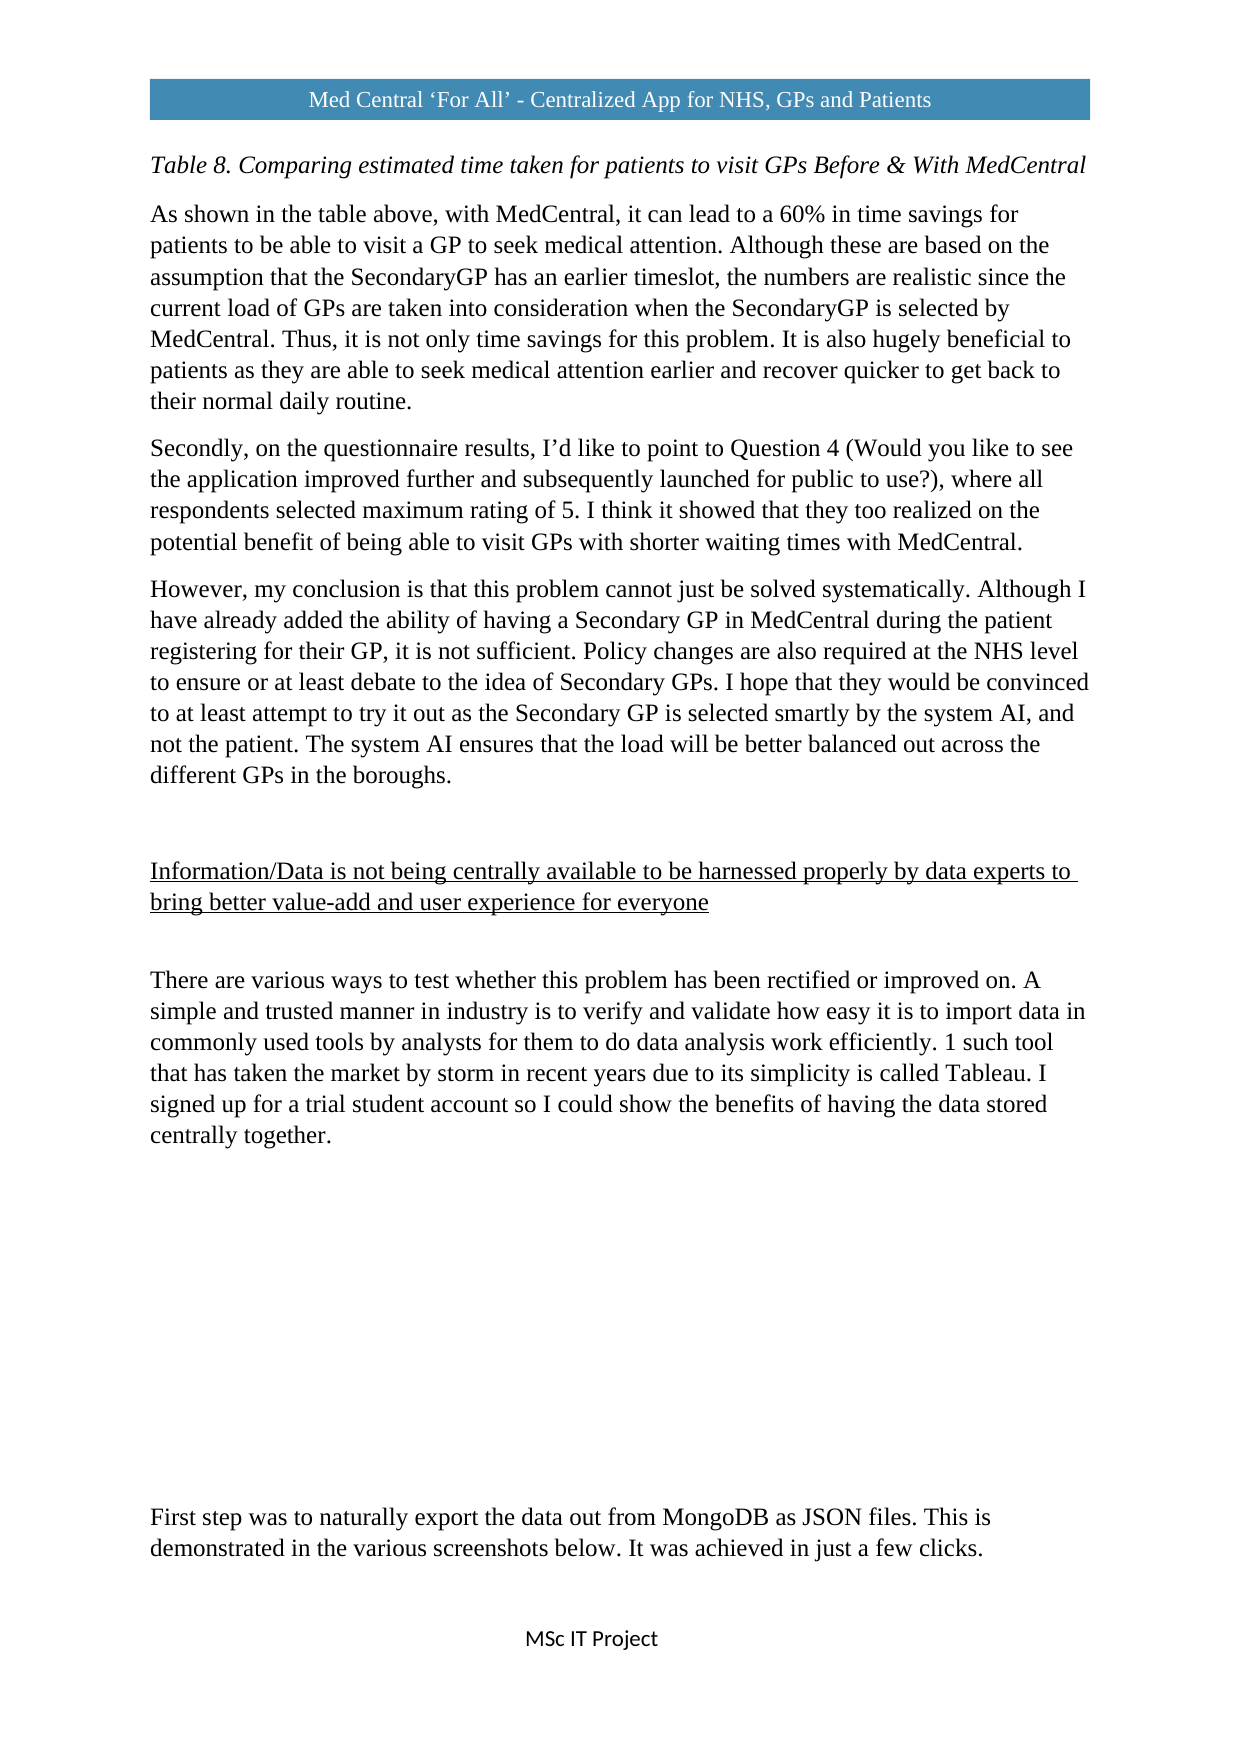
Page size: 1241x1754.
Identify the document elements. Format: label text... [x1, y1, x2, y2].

text However, my conclusion is that this problem cannot just be solved systematically. Although I have already added the ability of having a Secondary GP in MedCentral during the patient registering for their GP, it is not sufficient. Policy changes are also required at the NHS level to ensure or at least debate to the idea of Secondary GPs. I hope that they would be convinced to at least attempt to try it out as the Secondary GP is selected smartly by the system AI, and not the patient. The system AI ensures that the load will be better balanced out across the different GPs in the boroughs. [150, 574, 1090, 789]
text As shown in the table above, with MedCentral, it can lead to a 60% in time savings for patients to be able to visit a GP to seek medical attention. Although these are based on the assumption that the SecondaryGP has an earlier timeslot, the numbers are realistic since the current load of GPs are taken into consideration when the SecondaryGP is selected by MedCentral. Thus, it is not only time savings for this problem. It is also hugely beneficial to patients as they are able to seek medical attention earlier and recover quicker to get back to their normal daily routine. [150, 199, 1090, 414]
text First step was to naturally export the data out from MongoDB as JSON files. This is demonstrated in the various screenshots below. It was achieved in just a few clicks. [150, 1502, 1090, 1562]
text Information/Data is not being centrally available to be harnessed properly by data experts to bring better value-add and user experience for everyone [150, 856, 1090, 946]
text Secondly, on the questionnaire results, I’d like to point to Question 4 (Would you like to see the application improved further and subsequently launched for public to use?), where all respondents selected maximum rating of 5. I think it showed that they too realized on the potential benefit of being able to visit GPs with shorter waiting times with MedCentral. [150, 433, 1090, 555]
text There are various ways to test whether this problem has been rectified or improved on. A simple and trusted manner in industry is to verify and validate how easy it is to import data in commonly used tools by analysts for them to do data analysis work efficiently. 1 such tool that has taken the market by storm in recent years due to its simplicity is called Tableau. I signed up for a trial student account so I could show the benefits of having the data stored centrally together. [150, 965, 1090, 1149]
text Table 8. Comparing estimated time taken for patients to visit GPs Before & With MedCentral [150, 150, 1090, 179]
